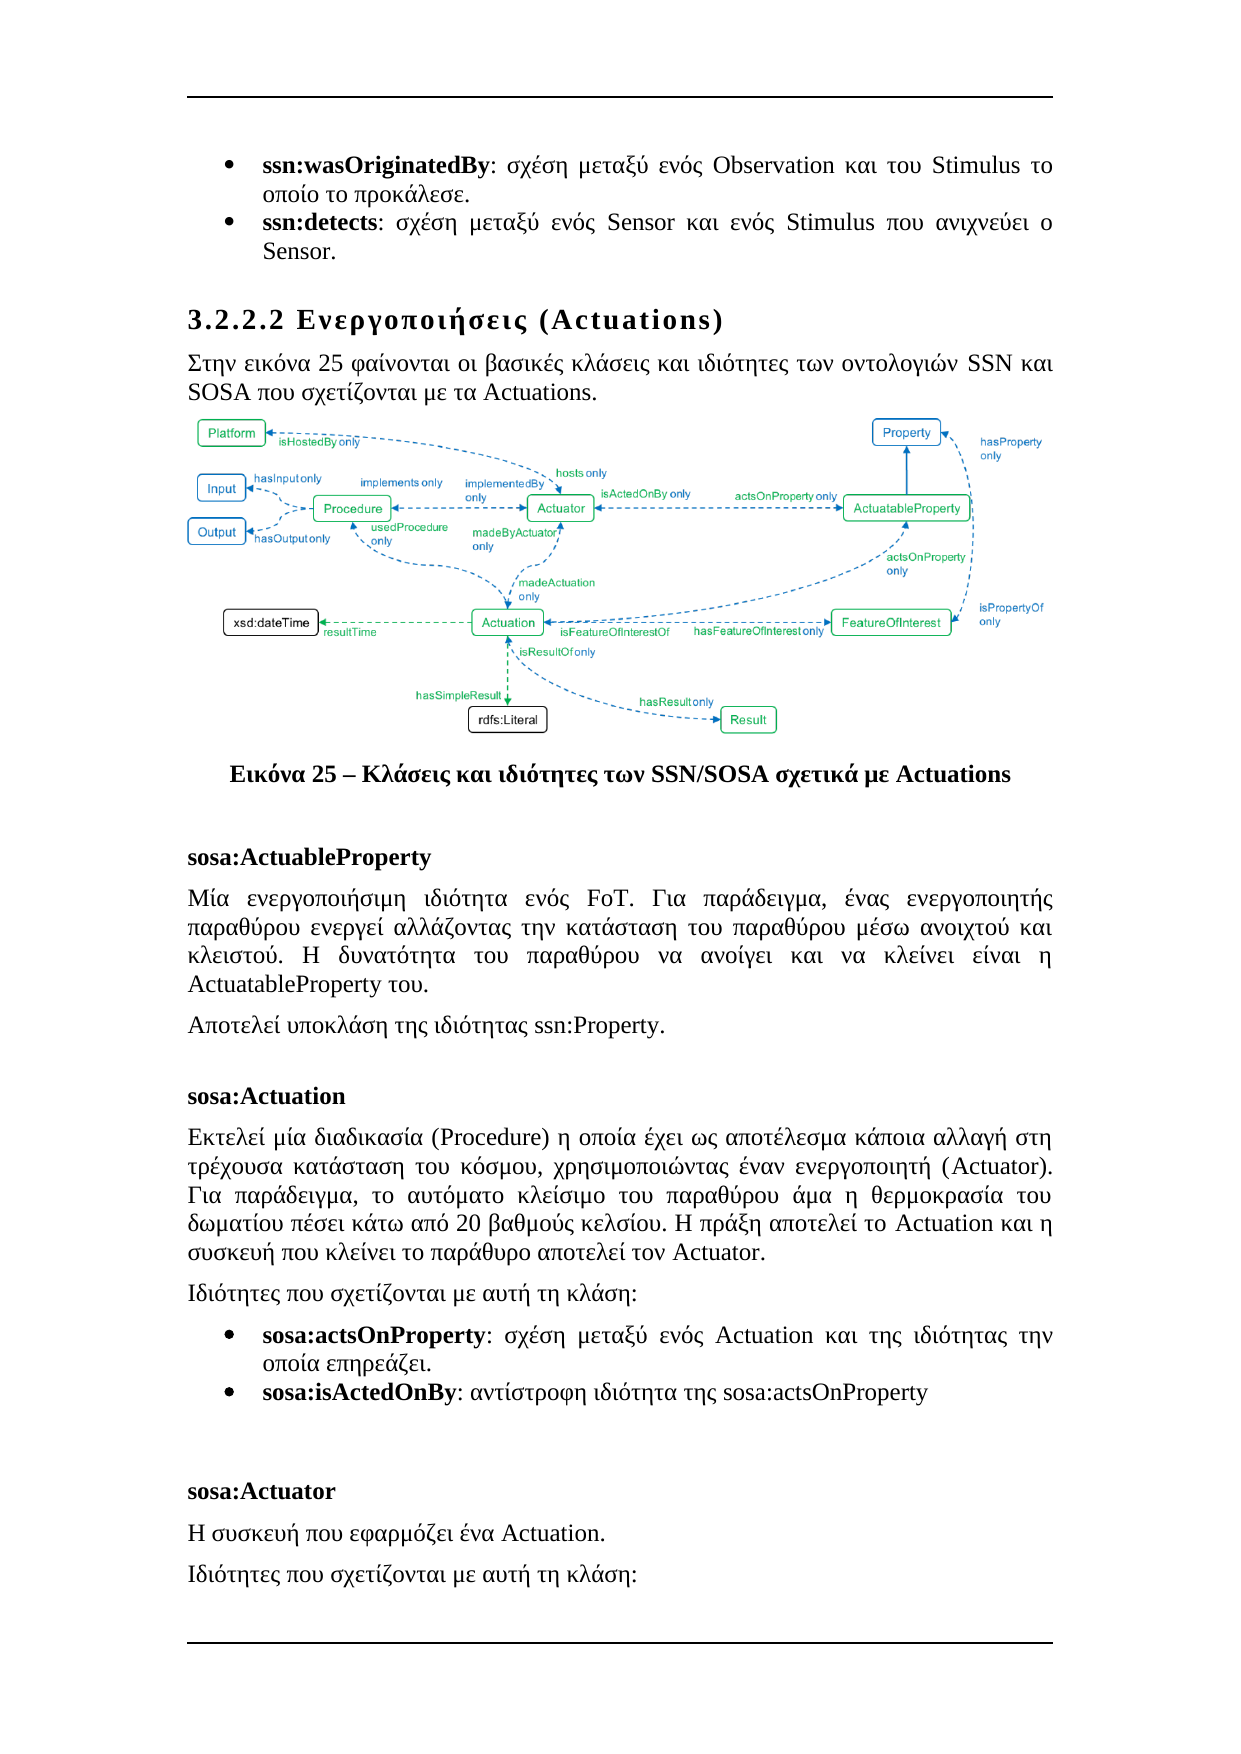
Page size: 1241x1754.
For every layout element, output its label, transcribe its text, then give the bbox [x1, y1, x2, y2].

list sosa:isActedOnBy: αντίστροφη ιδιότητα της sosa:actsOnProperty [225, 1377, 1053, 1406]
text Στην εικόνα 25 φαίνονται οι βασικές κλάσεις και ιδιότητες των οντολογιών SSN και SOSA που σχετίζονται με τα Actuations. [187, 348, 1053, 406]
text Μία ενεργοποιήσιμη ιδιότητα ενός FoT. Για παράδειγμα, ένας ενεργοποιητής παραθύρου ενεργεί αλλάζοντας την κατάσταση του παραθύρου μέσω ανοιχτού και κλειστού. Η δυνατότητα του παραθύρου να ανοίγει και να κλείνει είναι η ActuatableProperty του. [187, 883, 1053, 998]
text Η συσκευή που εφαρμόζει ένα Actuation. [187, 1518, 1053, 1546]
text Ιδιότητες που σχετίζονται με αυτή τη κλάση: [187, 1559, 1053, 1588]
text Εικόνα 25 – Κλάσεις και ιδιότητες των SSN/SOSA σχετικά με Actuations [187, 759, 1053, 788]
subtitle sosa:Actuation [187, 1081, 1053, 1110]
list ssn:wasOriginatedBy: σχέση μεταξύ ενός Observation και του Stimulus το οποίο το προκάλεσε. [225, 150, 1053, 207]
subtitle Ενεργοποιήσεις (Actuations) [187, 302, 1053, 336]
subtitle sosa:ActuableProperty [187, 842, 1053, 871]
subtitle sosa:Actuator [187, 1476, 1053, 1505]
list ssn:detects: σχέση μεταξύ ενός Sensor και ενός Stimulus που ανιχνεύει ο Sensor. [225, 207, 1053, 265]
text Εκτελεί μία διαδικασία (Procedure) η οποία έχει ως αποτέλεσμα κάποια αλλαγή στη τρέχουσα κατάσταση του κόσμου, χρησιμοποιώντας έναν ενεργοποιητή (Actuator). Για παράδειγμα, το αυτόματο κλείσιμο του παραθύρου άμα η θερμοκρασία του δωματίου πέσει κάτω από 20 βαθμούς κελσίου. Η πράξη αποτελεί το Actuation και η συσκευή που κλείνει το παράθυρο αποτελεί τον Actuator. [187, 1122, 1053, 1266]
list sosa:actsOnProperty: σχέση μεταξύ ενός Actuation και της ιδιότητας την οποία επηρεάζει. [225, 1320, 1053, 1377]
text Αποτελεί υποκλάση της ιδιότητας ssn:Property. [187, 1011, 1053, 1039]
picture [187, 418, 1054, 734]
text Ιδιότητες που σχετίζονται με αυτή τη κλάση: [187, 1278, 1053, 1307]
